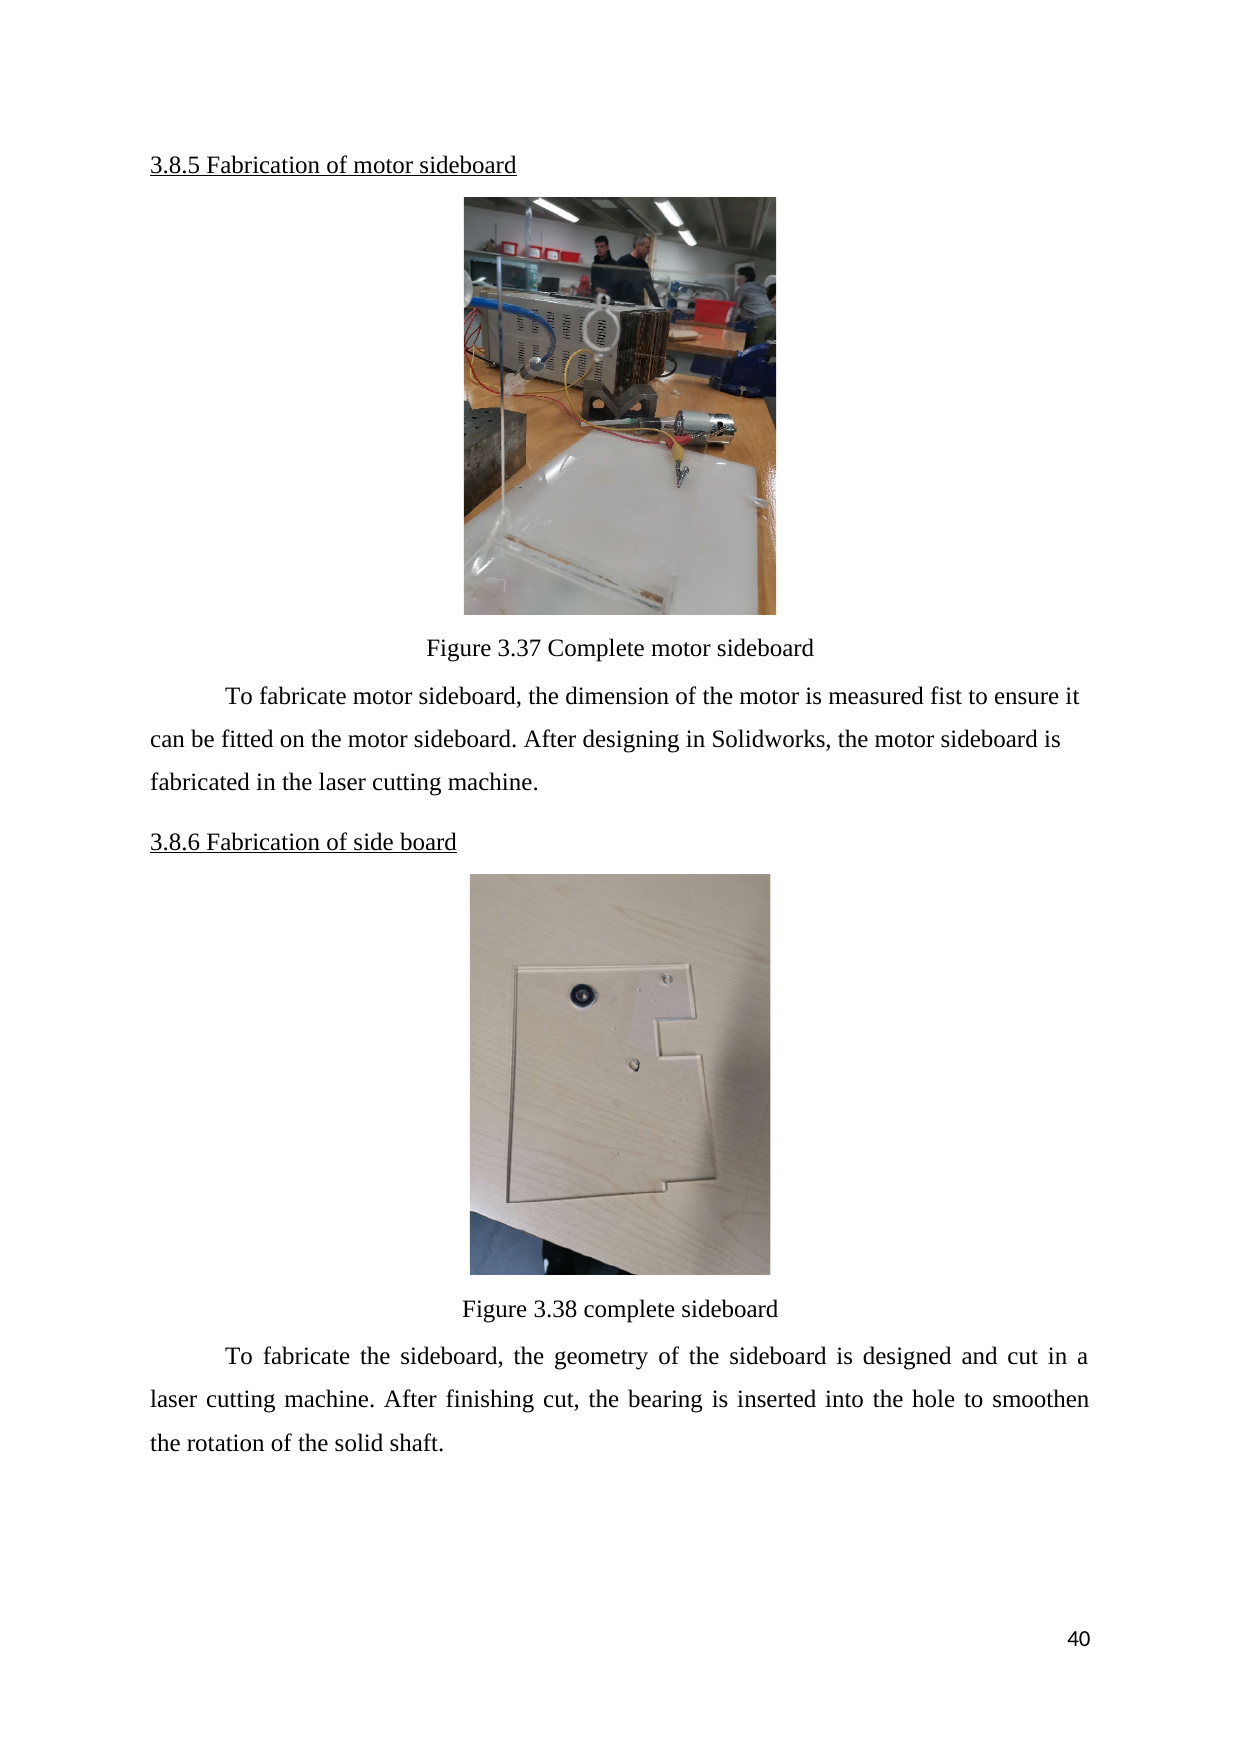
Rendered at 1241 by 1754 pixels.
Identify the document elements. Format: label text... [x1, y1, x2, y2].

picture [463, 197, 777, 615]
text Figure 3.38 complete sideboard [150, 1294, 1090, 1322]
text 3.8.6 Fabrication of side board [150, 827, 1090, 856]
text 3.8.5 Fabrication of motor sideboard [150, 150, 1090, 179]
text To fabricate motor sideboard, the dimension of the motor is measured fist to ensure it can be fitted on the motor sideboard. After designing in Solidworks, the motor sideboard is fabricated in the laser cutting machine. [150, 681, 1090, 796]
text Figure 3.37 Complete motor sideboard [150, 633, 1090, 662]
picture [469, 874, 771, 1275]
text To fabricate the sideboard, the geometry of the sideboard is designed and cut in a laser cutting machine. After finishing cut, the bearing is inserted into the hole to smoothen the rotation of the solid shaft. [150, 1341, 1090, 1456]
